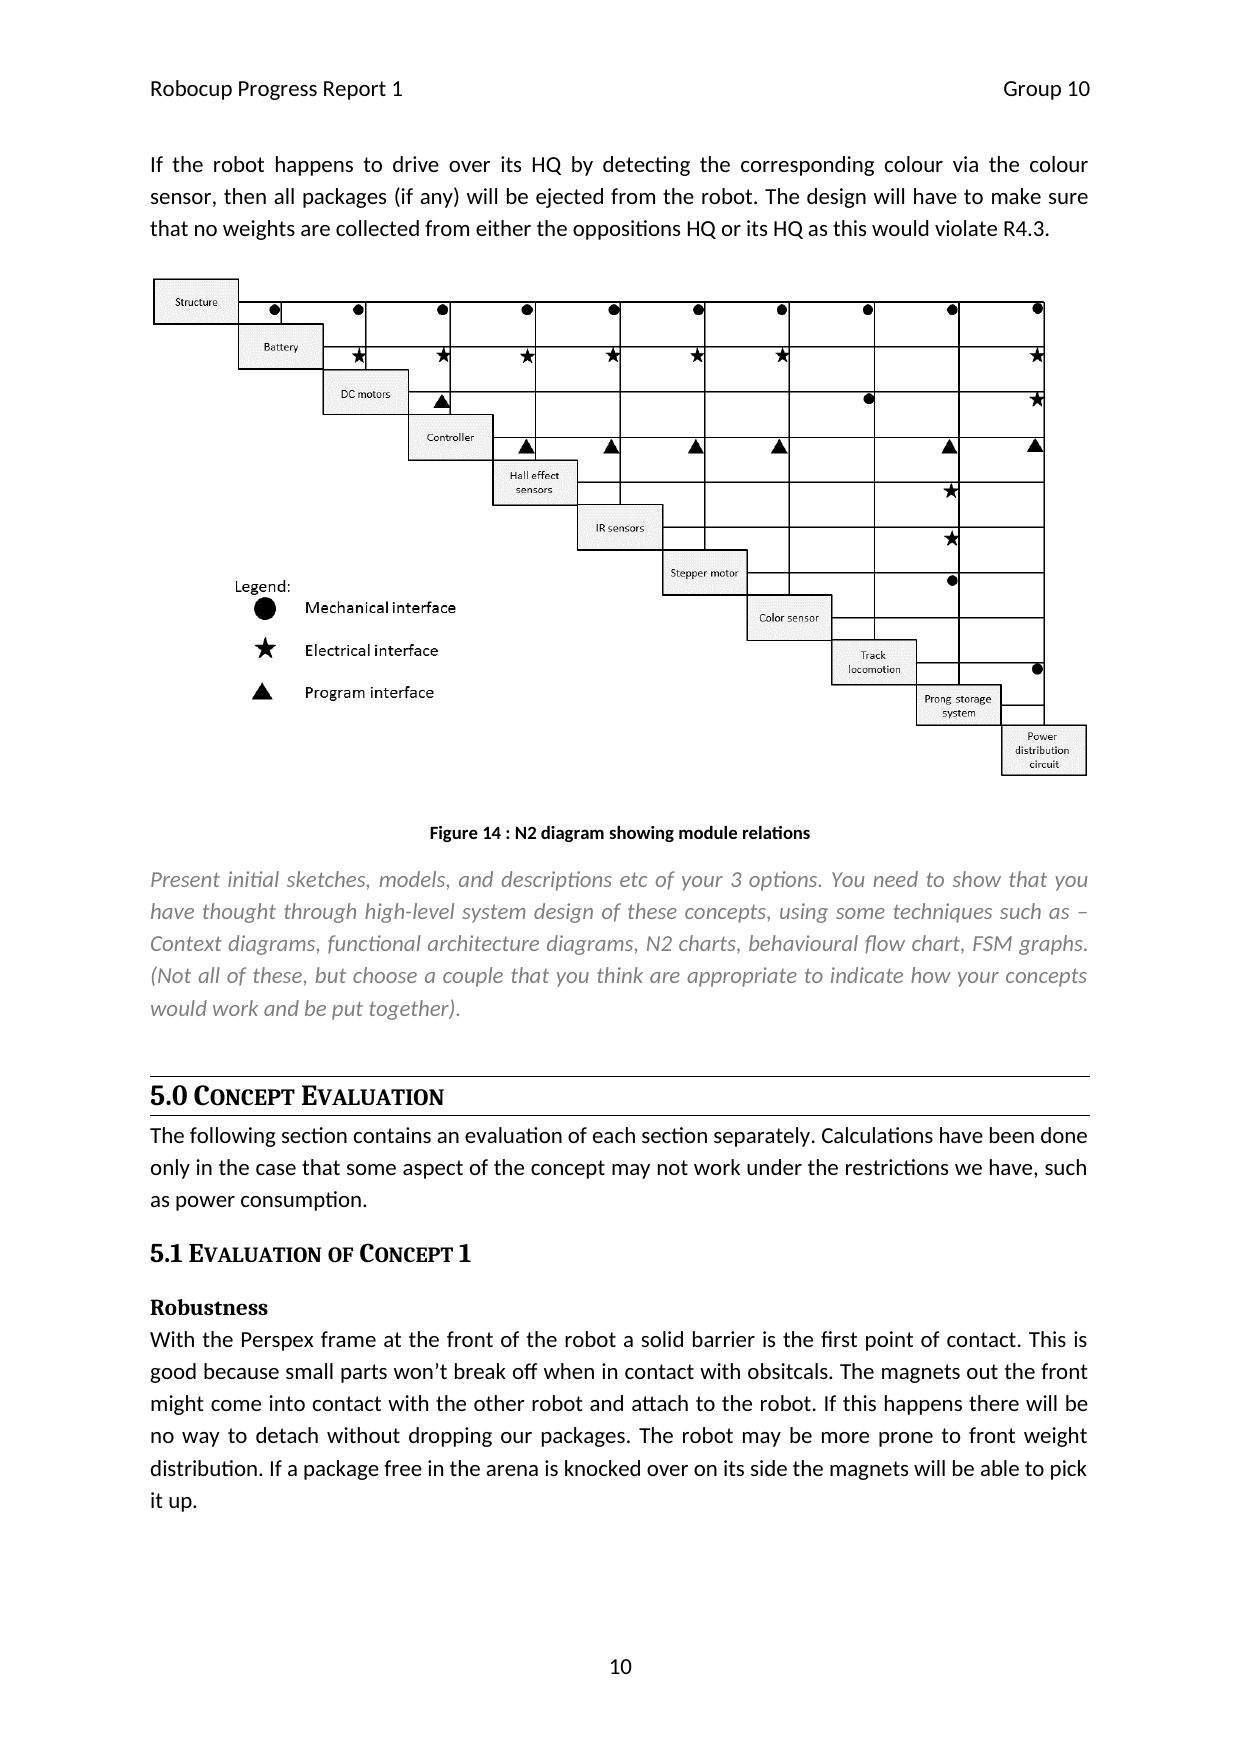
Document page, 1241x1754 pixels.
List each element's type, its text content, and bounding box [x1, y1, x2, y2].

text With the Perspex frame at the front of the robot a solid barrier is the first point of contact. This is good because small parts won’t break off when in contact with obsitcals. The magnets out the front might come into contact with the other robot and attach to the robot. If this happens there will be no way to detach without dropping our packages. The robot may be more prone to front weight distribution. If a package free in the arena is knocked over on its side the magnets will be able to pick it up. [150, 1325, 1090, 1514]
subtitle 5.0 Concept Evaluation [150, 1077, 1090, 1115]
subtitle 5.1 Evaluation of Concept 1 [150, 1238, 1090, 1269]
text The following section contains an evaluation of each section separately. Calculations have been done only in the case that some aspect of the concept may not work under the restrictions we have, such as power consumption. [150, 1121, 1090, 1213]
text If the robot happens to drive over its HQ by detecting the corresponding colour via the colour sensor, then all packages (if any) will be ejected from the robot. The design will have to make sure that no weights are collected from either the oppositions HQ or its HQ as this would violate R4.3. [150, 150, 1090, 242]
picture [150, 267, 1091, 797]
text Figure : N2 diagram showing module relations [150, 821, 1090, 844]
subtitle Robustness [150, 1295, 1090, 1321]
text Present initial sketches, models, and descriptions etc of your 3 options. You need to show that you have thought through high-level system design of these concepts, using some techniques such as – Context diagrams, functional architecture diagrams, N2 charts, behavioural flow chart, FSM graphs. (Not all of these, but choose a couple that you think are appropriate to indicate how your concepts would work and be put together). [150, 865, 1090, 1022]
